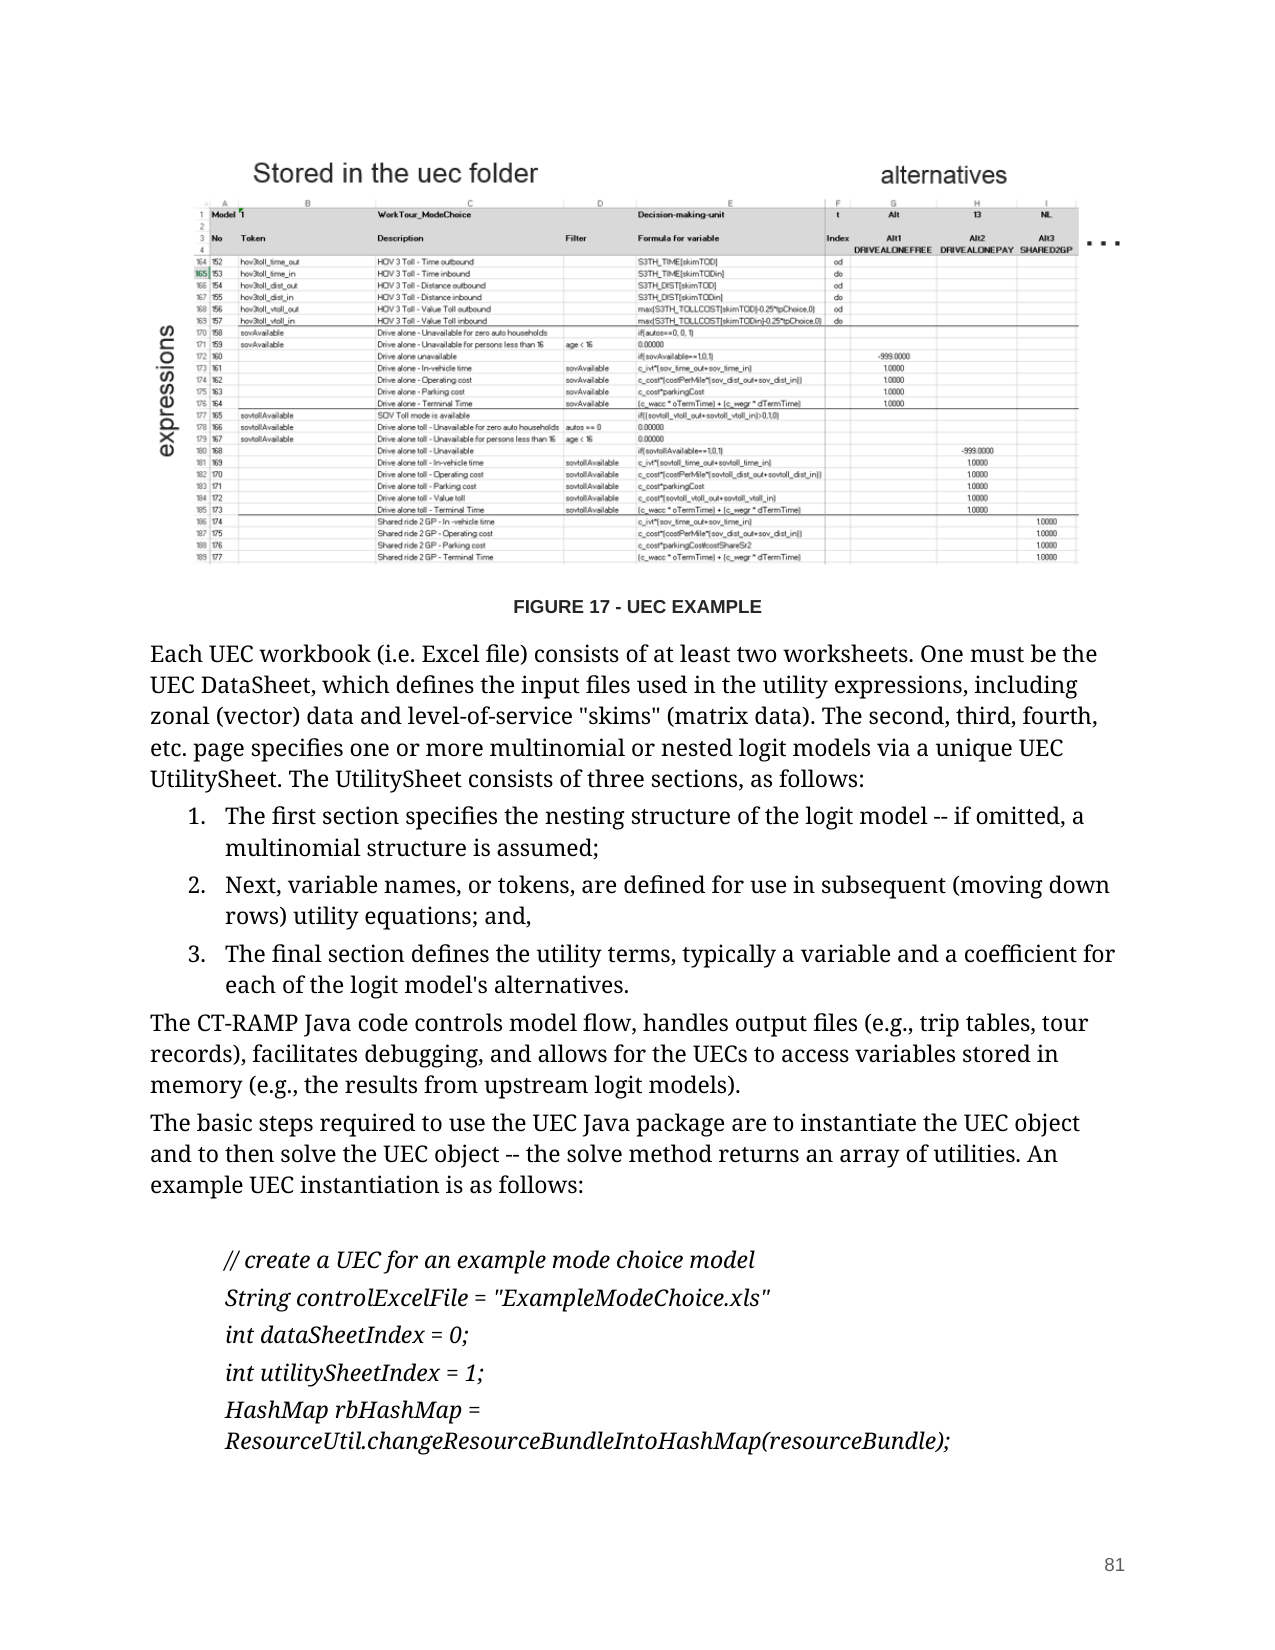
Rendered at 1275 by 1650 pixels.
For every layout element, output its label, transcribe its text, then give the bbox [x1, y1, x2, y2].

text int dataSheetIndex = 0; [225, 1319, 1125, 1350]
list Next, variable names, or tokens, are defined for use in subsequent (moving down rows) utility equations; and, [187, 869, 1125, 932]
text HashMap rbHashMap = ResourceUtil.changeResourceBundleIntoHashMap(resourceBundle); [225, 1394, 1125, 1457]
text Each UEC workbook (i.e. Excel file) consists of at least two worksheets. One must be the UEC DataSheet, which defines the input files used in the utility expressions, including zonal (vector) data and level-of-service "skims" (matrix data). The second, third, fourth, etc. page specifies one or more multinomial or nested logit models via a unique UEC UtilitySheet. The UtilitySheet consists of three sections, as follows: [150, 638, 1125, 794]
text The CT-RAMP Java code controls model flow, handles output files (e.g., trip tables, tour records), facilitates debugging, and allows for the UECs to access variables stored in memory (e.g., the results from upstream logit models). [150, 1007, 1125, 1100]
text // create a UEC for an example mode choice model [225, 1244, 1125, 1275]
text String controlExcelFile = "ExampleModeChoice.xls" [225, 1282, 1125, 1313]
list The final section defines the utility terms, typically a variable and a coefficient for each of the logit model's alternatives. [187, 938, 1125, 1000]
list The first section specifies the nesting structure of the logit model -- if omitted, a multinomial structure is assumed; [187, 800, 1125, 863]
picture [150, 150, 1130, 575]
text Figure - UEC Example [150, 595, 1125, 617]
text int utilitySheetIndex = 1; [225, 1357, 1125, 1388]
text The basic steps required to use the UEC Java package are to instantiate the UEC object and to then solve the UEC object -- the solve method returns an array of utilities. An example UEC instantiation is as follows: [150, 1107, 1125, 1200]
